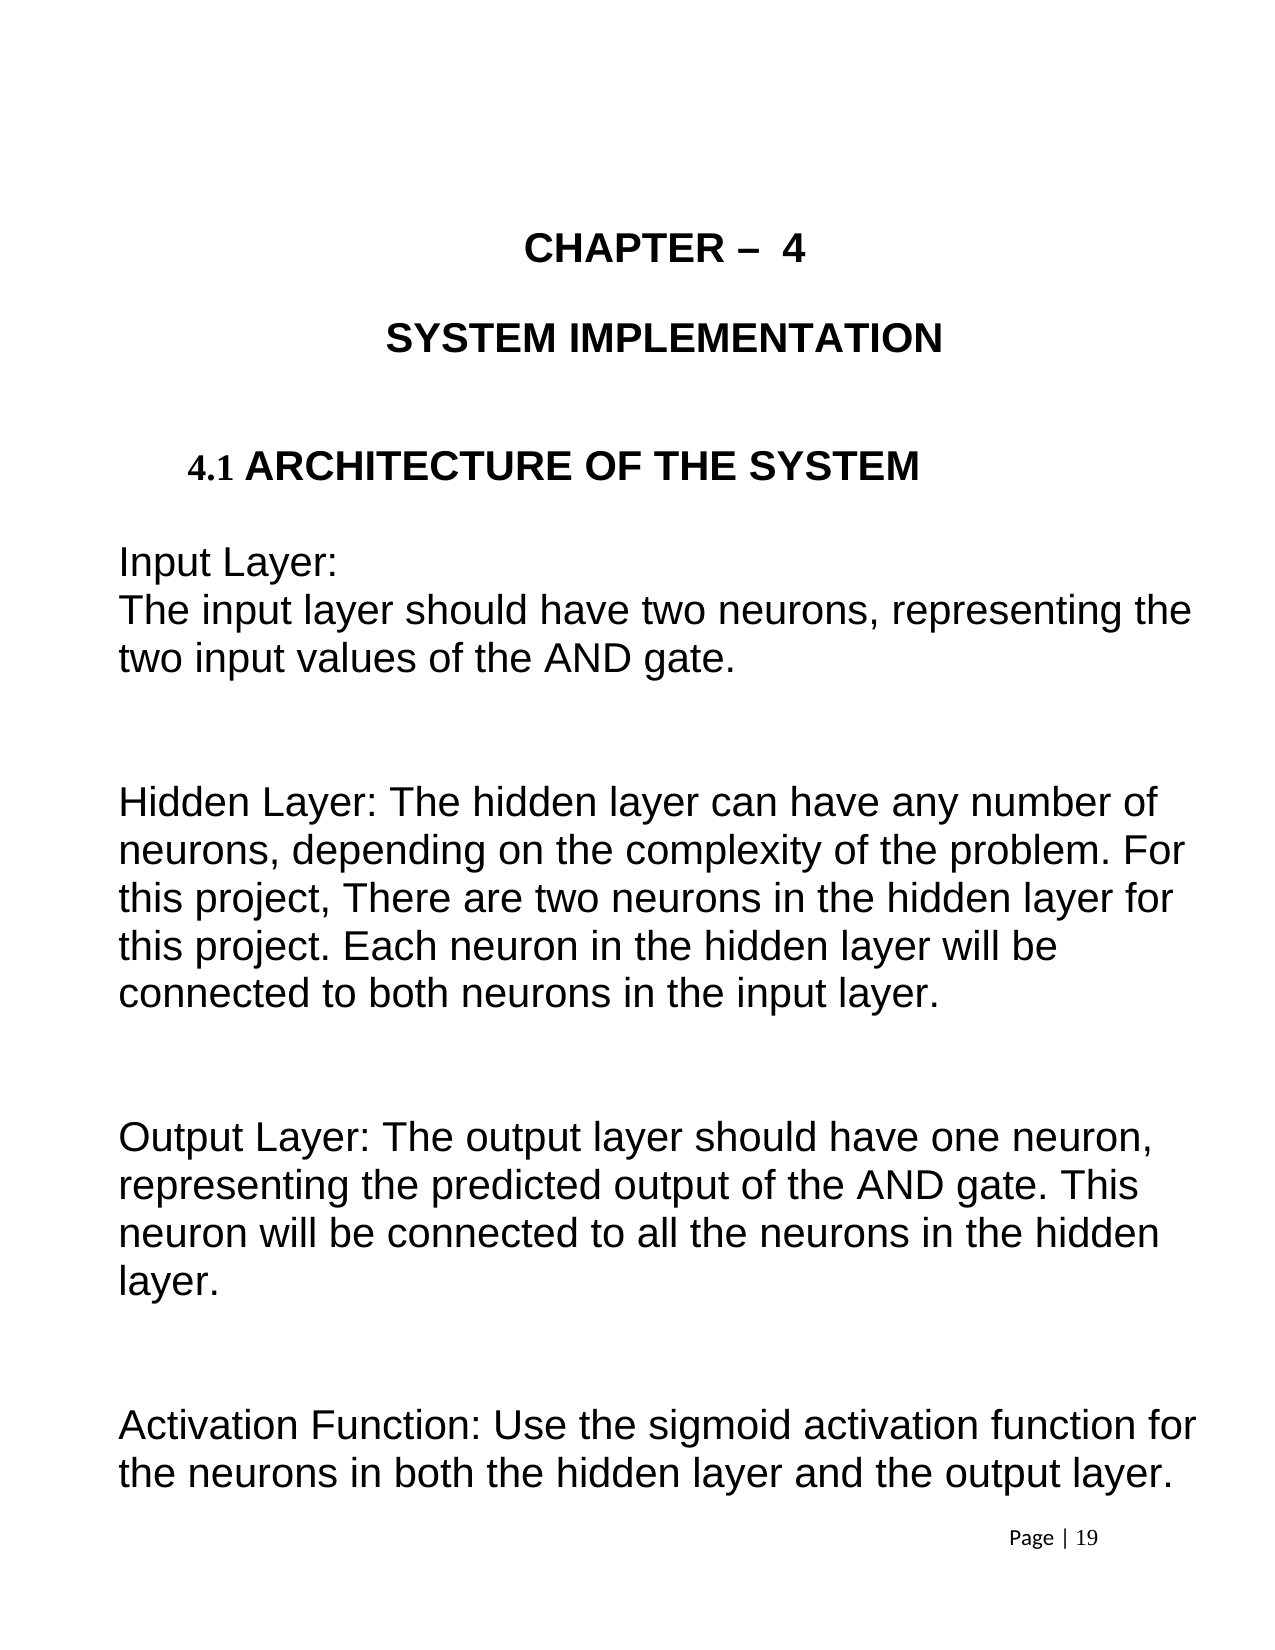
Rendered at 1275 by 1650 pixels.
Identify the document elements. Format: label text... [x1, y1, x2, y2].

subtitle ARCHITECTURE OF THE SYSTEM [187, 442, 1216, 490]
text Hidden Layer: The hidden layer can have any number of neurons, depending on the complexity of the problem. For this project, There are two neurons in the hidden layer for this project. Each neuron in the hidden layer will be connected to both neurons in the input layer. [118, 777, 1216, 1017]
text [118, 1400, 1216, 1496]
subtitle CHAPTER – 4 [118, 224, 1211, 272]
text Input Layer: [118, 538, 1216, 586]
subtitle SYSTEM IMPLEMENTATION [118, 313, 1211, 361]
text Output Layer: The output layer should have one neuron, representing the predicted output of the AND gate. This neuron will be connected to all the neurons in the hidden layer. [118, 1113, 1216, 1304]
text The input layer should have two neurons, representing the two input values of the AND gate. [118, 586, 1216, 681]
